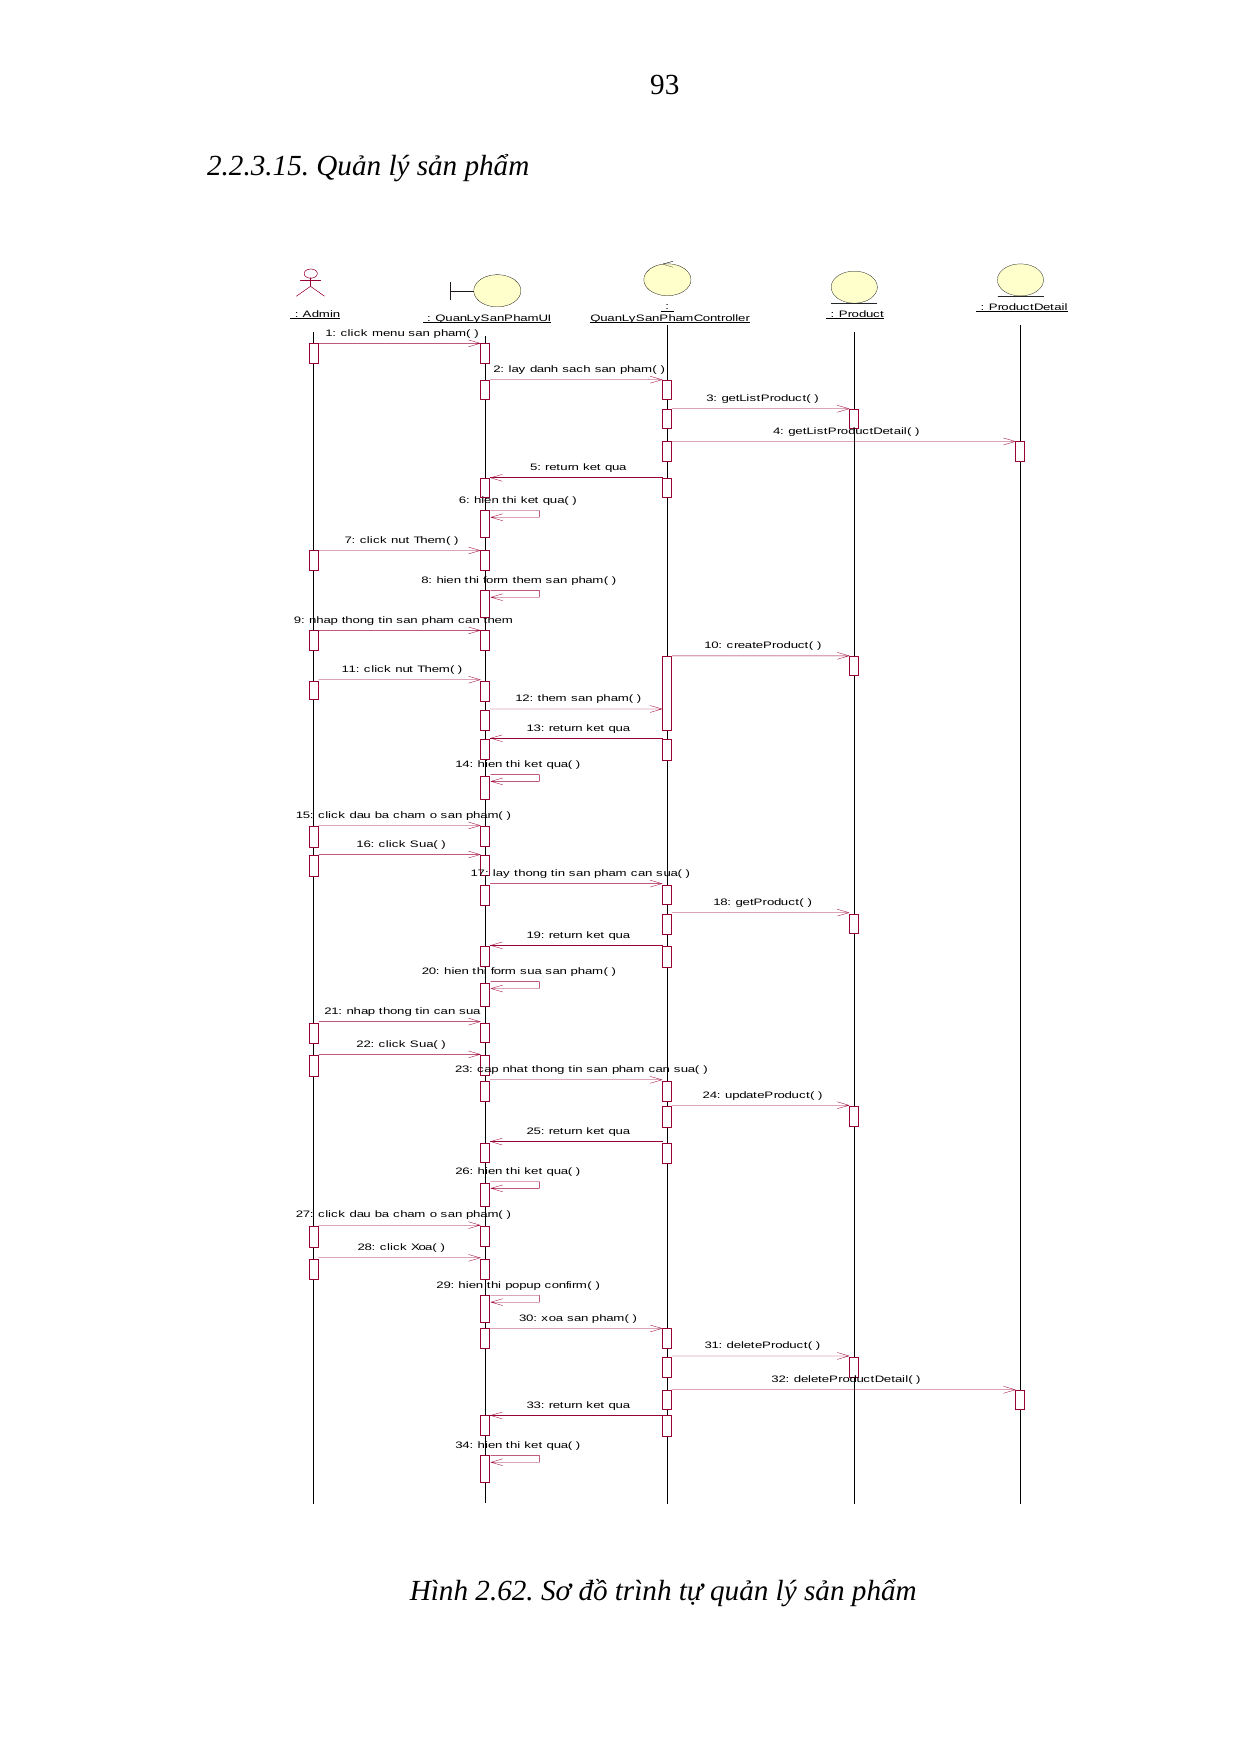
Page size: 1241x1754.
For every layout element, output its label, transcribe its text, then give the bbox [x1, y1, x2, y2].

subtitle Quản lý sản phẩm [207, 148, 1122, 181]
